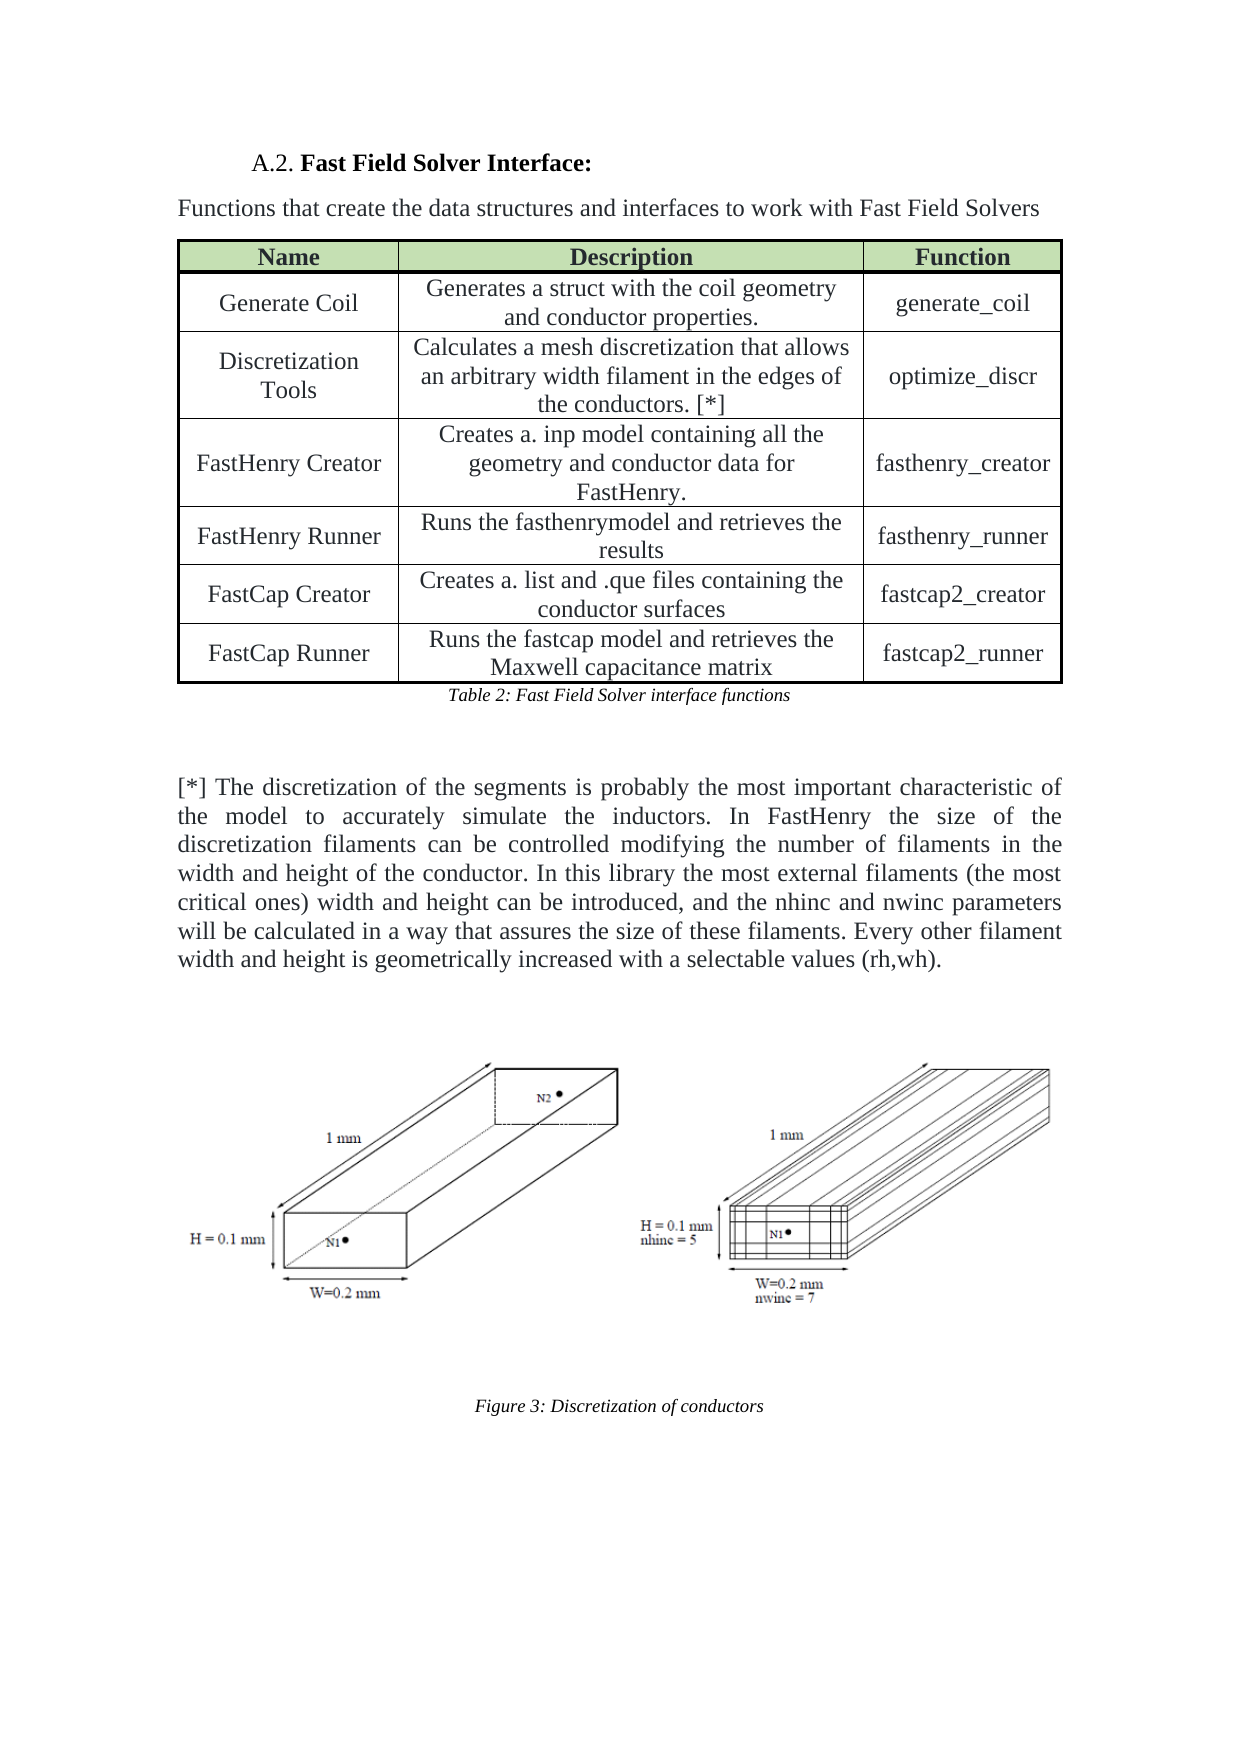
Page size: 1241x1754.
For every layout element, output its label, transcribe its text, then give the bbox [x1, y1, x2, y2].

table_cell fasthenry_runner [864, 507, 1060, 564]
table_cell Generates a struct with the coil geometry and conductor properties. [399, 274, 863, 331]
table_header Description [399, 242, 863, 270]
table_header Function [864, 242, 1060, 270]
table_header Name [180, 242, 398, 270]
text A.2. Fast Field Solver Interface: [177, 148, 1063, 176]
table_cell Generate Coil [180, 274, 398, 331]
table_cell Runs the fasthenrymodel and retrieves the results [399, 507, 863, 564]
text Figure 3: Discretization of conductors [177, 1394, 1063, 1416]
table_cell FastCap Creator [180, 565, 398, 623]
table_cell fasthenry_creator [864, 419, 1060, 506]
table_cell FastHenry Runner [180, 507, 398, 564]
table_cell FastCap Runner [180, 624, 398, 681]
table_cell Runs the fastcap model and retrieves the Maxwell capacitance matrix [399, 624, 863, 681]
picture [177, 1035, 1063, 1378]
table_cell fastcap2_creator [864, 565, 1060, 623]
text Functions that create the data structures and interfaces to work with Fast Field Solvers [177, 193, 1063, 222]
table_cell fastcap2_runner [864, 624, 1060, 681]
table_cell Creates a. inp model containing all the geometry and conductor data for FastHenry. [399, 419, 863, 506]
table_cell Calculates a mesh discretization that allows an arbitrary width filament in the edges of the conductors. [*] [399, 332, 863, 418]
table_cell Creates a. list and .que files containing the conductor surfaces [399, 565, 863, 623]
text [*] The discretization of the segments is probably the most important characteristic of the model to accurately simulate the inductors. In FastHenry the size of the discretization filaments can be controlled modifying the number of filaments in the width and height of the conductor. In this library the most external filaments (the most critical ones) width and height can be introduced, and the nhinc and nwinc parameters will be calculated in a way that assures the size of these filaments. Every other filament width and height is geometrically increased with a selectable values (rh,wh). [177, 772, 1063, 973]
table_cell FastHenry Creator [180, 419, 398, 506]
table_cell Discretization Tools [180, 332, 398, 418]
table_cell optimize_discr [864, 332, 1060, 418]
text Table 2: Fast Field Solver interface functions [177, 684, 1063, 706]
table_cell generate_coil [864, 274, 1060, 331]
